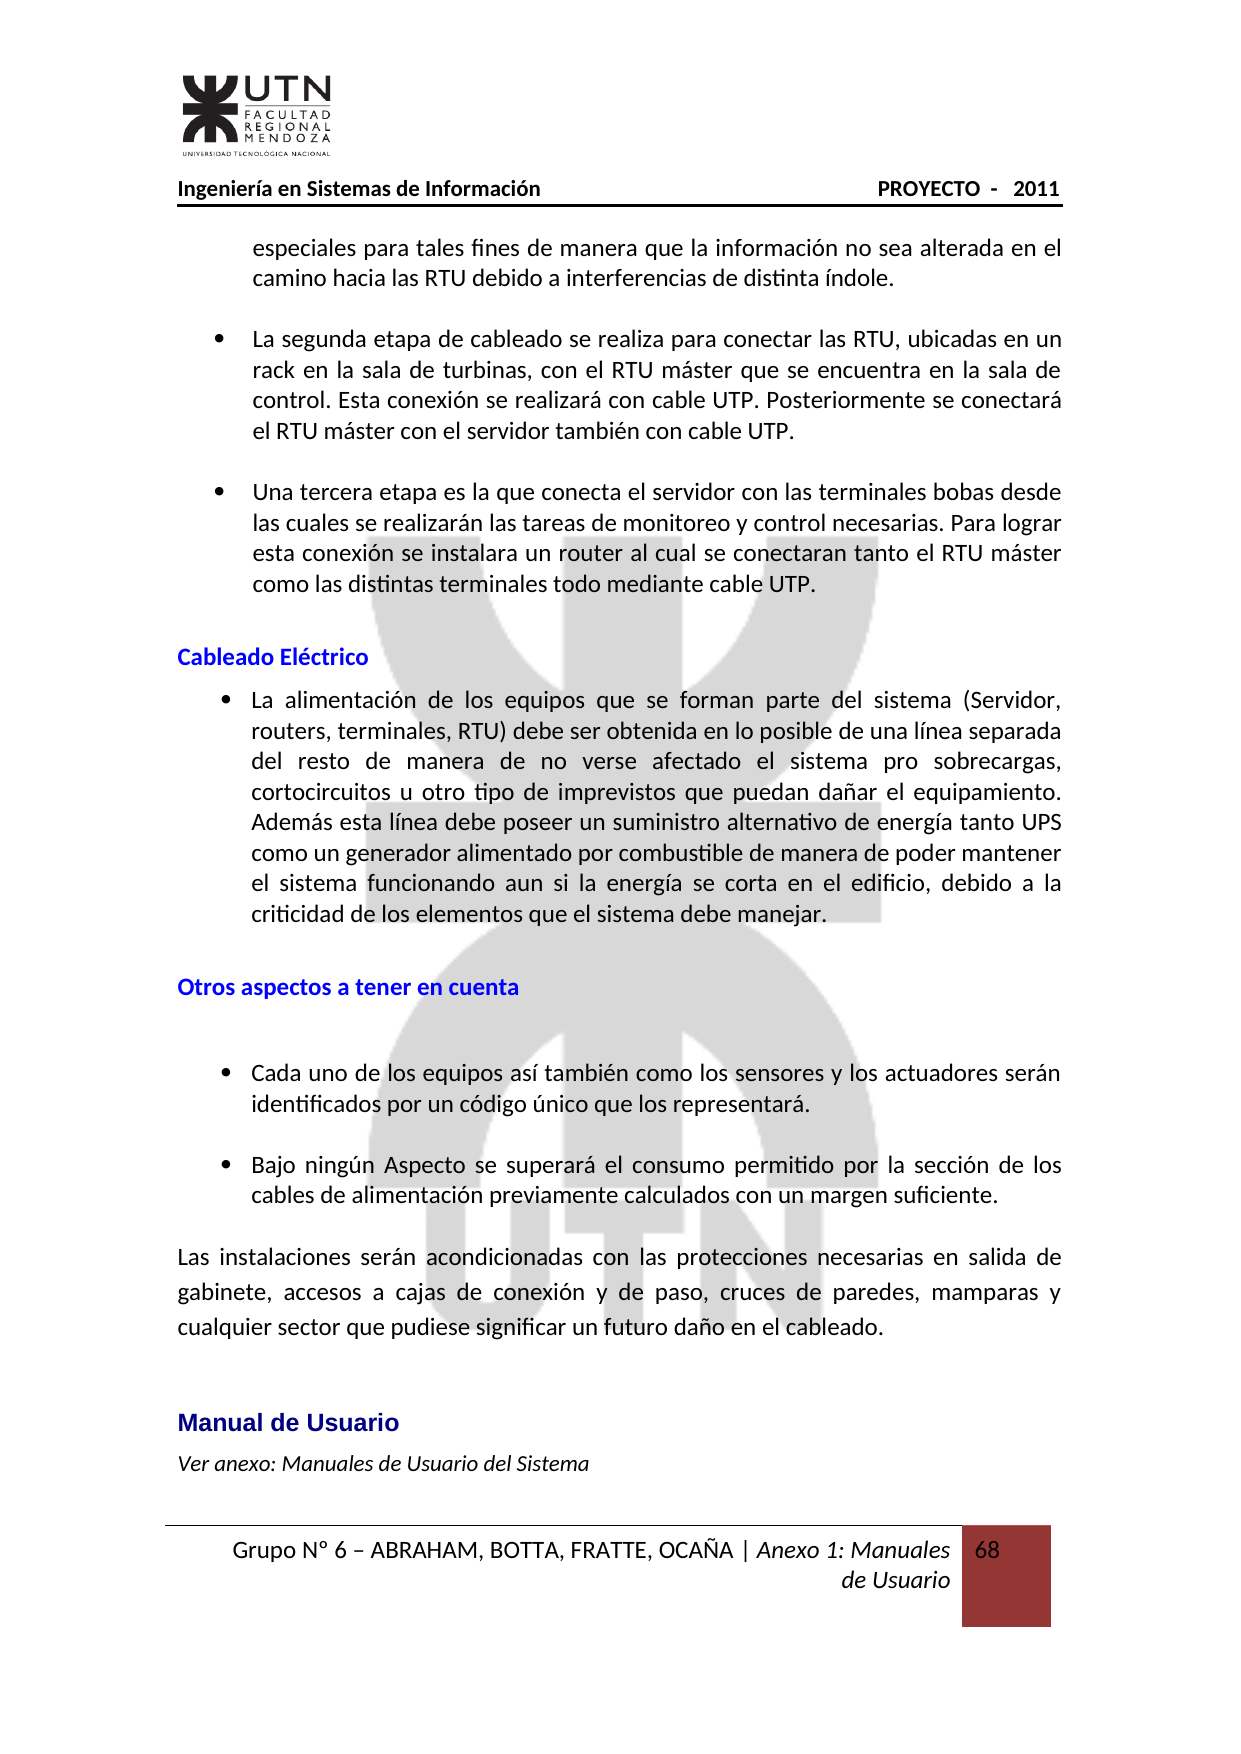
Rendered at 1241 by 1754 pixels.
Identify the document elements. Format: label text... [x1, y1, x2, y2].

text Ver anexo: Manuales de Usuario del Sistema [177, 1449, 1063, 1477]
list La segunda etapa de cableado se realiza para conectar las RTU, ubicadas en un rack en la sala de turbinas, con el RTU máster que se encuentra en la sala de control. Esta conexión se realizará con cable UTP. Posteriormente se conectará el RTU máster con el servidor también con cable UTP. [215, 324, 1063, 446]
text Las instalaciones serán acondicionadas con las protecciones necesarias en salida de gabinete, accesos a cajas de conexión y de paso, cruces de paredes, mamparas y cualquier sector que pudiese significar un futuro daño en el cableado. [177, 1241, 1063, 1341]
list La alimentación de los equipos que se forman parte del sistema (Servidor, routers, terminales, RTU) debe ser obtenida en lo posible de una línea separada del resto de manera de no verse afectado el sistema pro sobrecargas, cortocircuitos u otro tipo de imprevistos que puedan dañar el equipamiento. Además esta línea debe poseer un suministro alternativo de energía tanto UPS como un generador alimentado por combustible de manera de poder mantener el sistema funcionando aun si la energía se corta en el edificio, debido a la criticidad de los elementos que el sistema debe manejar. [222, 684, 1063, 928]
list Una tercera etapa es la que conecta el servidor con las terminales bobas desde las cuales se realizarán las tareas de monitoreo y control necesarias. Para lograr esta conexión se instalara un router al cual se conectaran tanto el RTU máster como las distintas terminales todo mediante cable UTP. [215, 476, 1063, 598]
picture [177, 73, 334, 162]
subtitle Manual de Usuario [177, 1408, 1028, 1437]
list Bajo ningún Aspecto se superará el consumo permitido por la sección de los cables de alimentación previamente calculados con un margen suficiente. [222, 1149, 1063, 1210]
subtitle Cableado Eléctrico [177, 641, 1028, 672]
list Cada uno de los equipos así también como los sensores y los actuadores serán identificados por un código único que los representará. [222, 1058, 1063, 1119]
subtitle Otros aspectos a tener en cuenta [177, 972, 1028, 1002]
